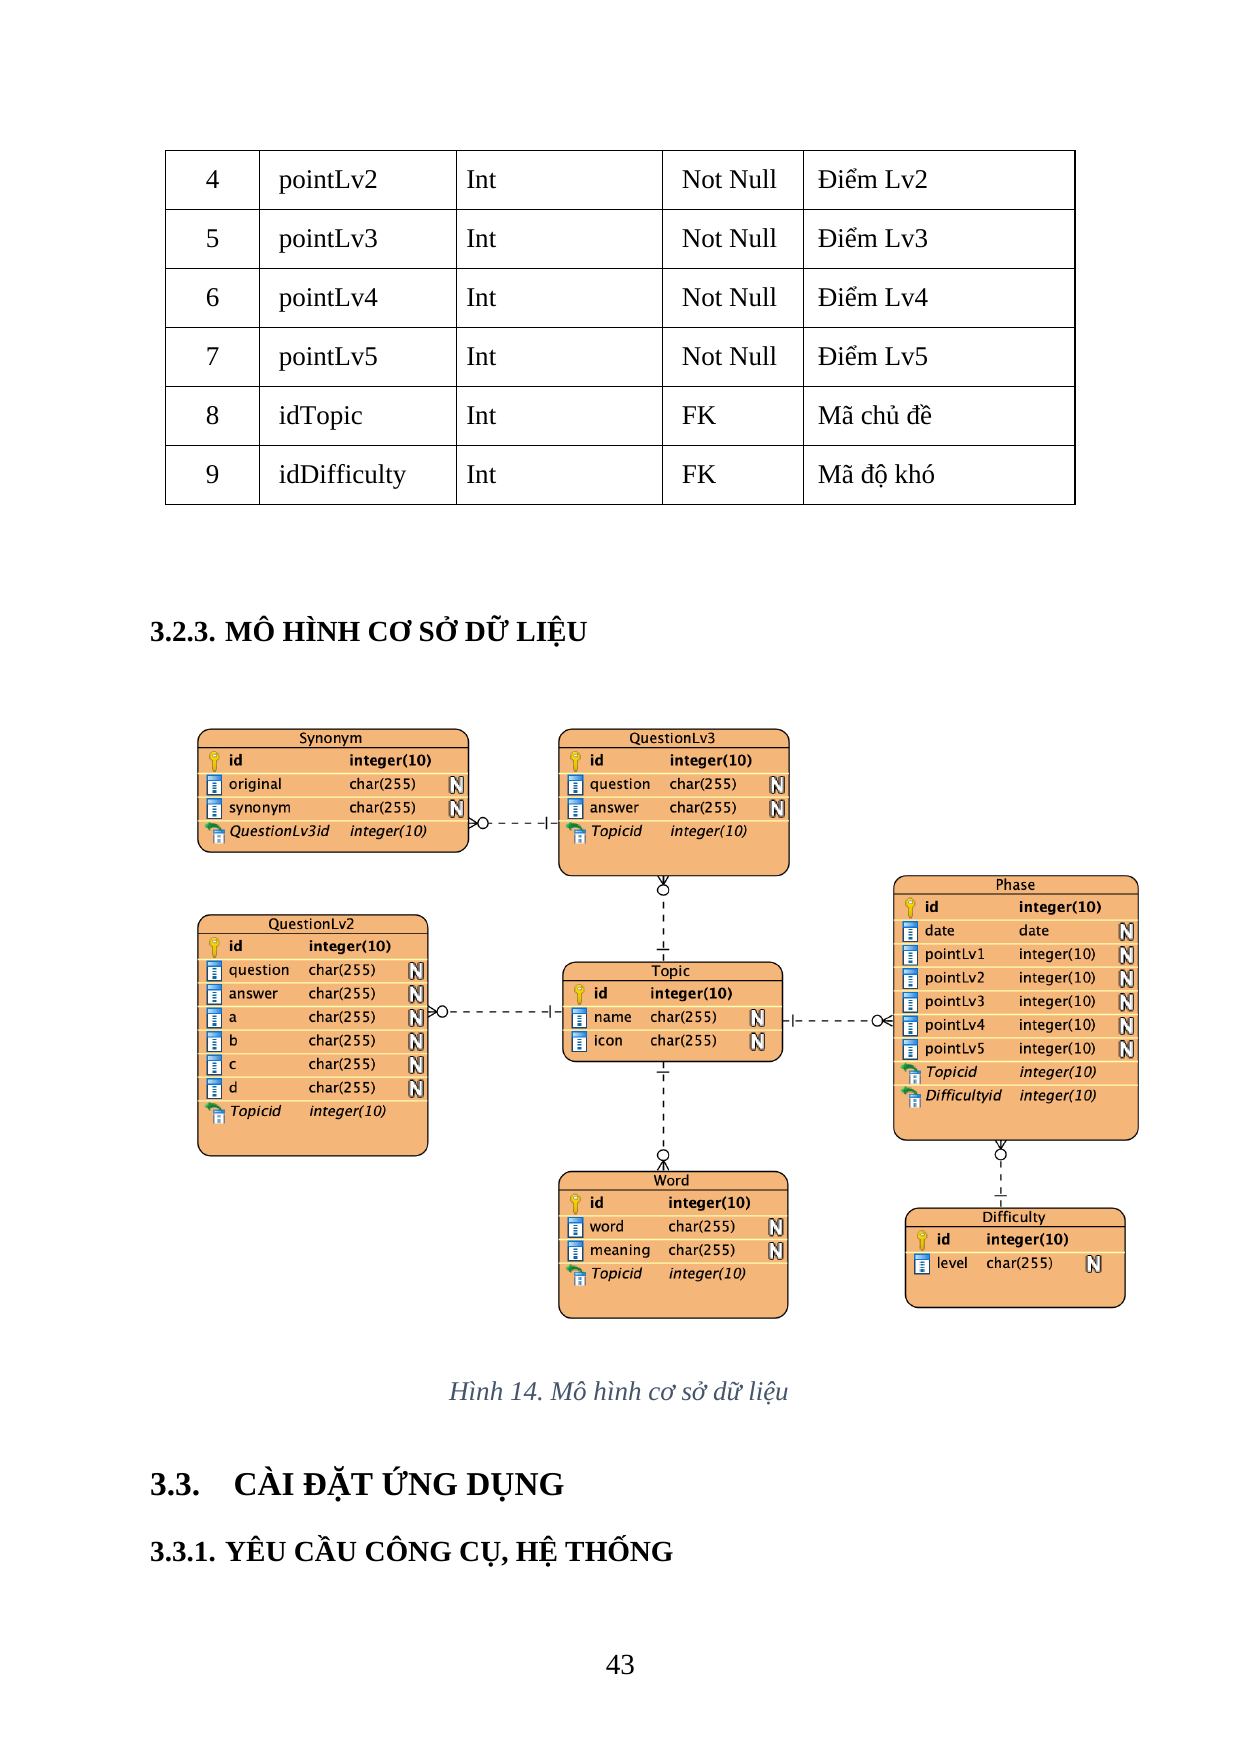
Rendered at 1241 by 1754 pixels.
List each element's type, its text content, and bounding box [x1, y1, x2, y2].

table_cell Int [457, 269, 662, 327]
table_cell 6 [166, 269, 259, 327]
table_cell Int [457, 328, 662, 386]
subtitle CÀI ĐẶT ỨNG DỤNG [150, 1464, 1090, 1503]
table_cell pointLv3 [260, 210, 456, 268]
table_cell Điểm Lv4 [804, 269, 1074, 327]
table_cell Điểm Lv5 [804, 328, 1074, 386]
table_cell Not Null [663, 269, 803, 327]
table_cell Điểm Lv3 [804, 210, 1074, 268]
table_cell Not Null [663, 210, 803, 268]
table_cell Mã độ khó [804, 446, 1074, 504]
table_cell 7 [166, 328, 259, 386]
table_cell 9 [166, 446, 259, 504]
table_cell FK [663, 446, 803, 504]
table_cell Not Null [663, 151, 803, 209]
table_cell 5 [166, 210, 259, 268]
table_cell Int [457, 446, 662, 504]
table_cell pointLv2 [260, 151, 456, 209]
table_cell Int [457, 210, 662, 268]
table_cell Mã chủ đề [804, 387, 1074, 445]
picture [150, 680, 1224, 1375]
table_cell Int [457, 387, 662, 445]
list YÊU CẦU CÔNG CỤ, HỆ THỐNG [150, 1534, 1090, 1568]
text Hình 14. Mô hình cơ sở dữ liệu [150, 1375, 1090, 1406]
table_cell pointLv4 [260, 269, 456, 327]
table_cell 4 [166, 151, 259, 209]
table_cell idDifficulty [260, 446, 456, 504]
table_cell Điểm Lv2 [804, 151, 1074, 209]
table_cell pointLv5 [260, 328, 456, 386]
table_cell 8 [166, 387, 259, 445]
list MÔ HÌNH CƠ SỞ DỮ LIỆU [150, 614, 1090, 647]
table_cell Not Null [663, 328, 803, 386]
table_cell Int [457, 151, 662, 209]
table_cell FK [663, 387, 803, 445]
table_cell idTopic [260, 387, 456, 445]
